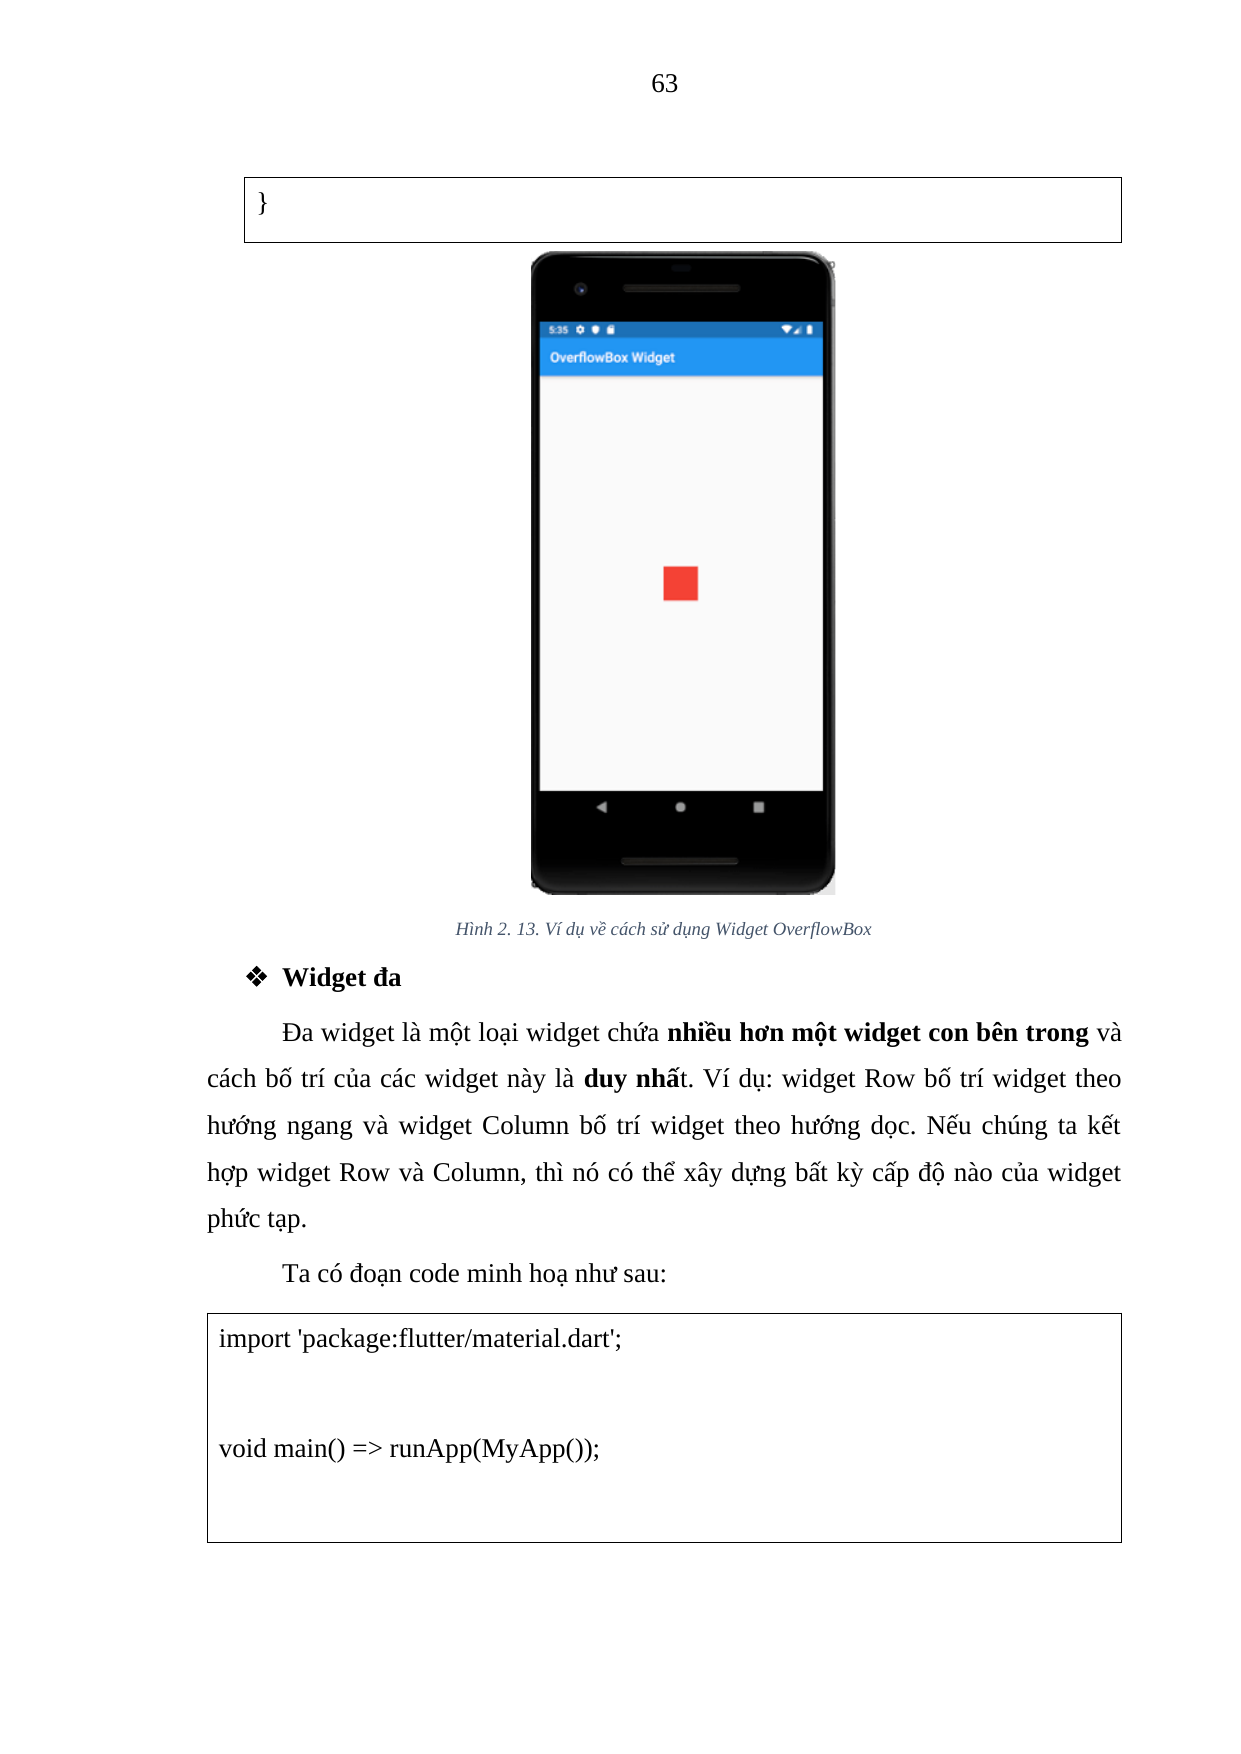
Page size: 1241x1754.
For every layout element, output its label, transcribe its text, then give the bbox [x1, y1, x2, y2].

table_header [208, 1314, 1121, 1542]
text Đa widget là một loại widget chứa nhiều hơn một widget con bên trong và cách bố trí của các widget này là duy nhất. Ví dụ: widget Row bố trí widget theo hướng ngang và widget Column bố trí widget theo hướng dọc. Nếu chúng ta kết hợp widget Row và Column, thì nó có thể xây dựng bất kỳ cấp độ nào của widget phức tạp. [207, 1016, 1122, 1234]
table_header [245, 178, 1121, 242]
picture [531, 251, 836, 895]
text Ta có đoạn code minh hoạ như sau: [207, 1258, 1122, 1289]
list Widget đa [244, 961, 1122, 992]
text Hình 2. . Ví dụ về cách sử dụng Widget OverflowBox [207, 918, 1122, 940]
